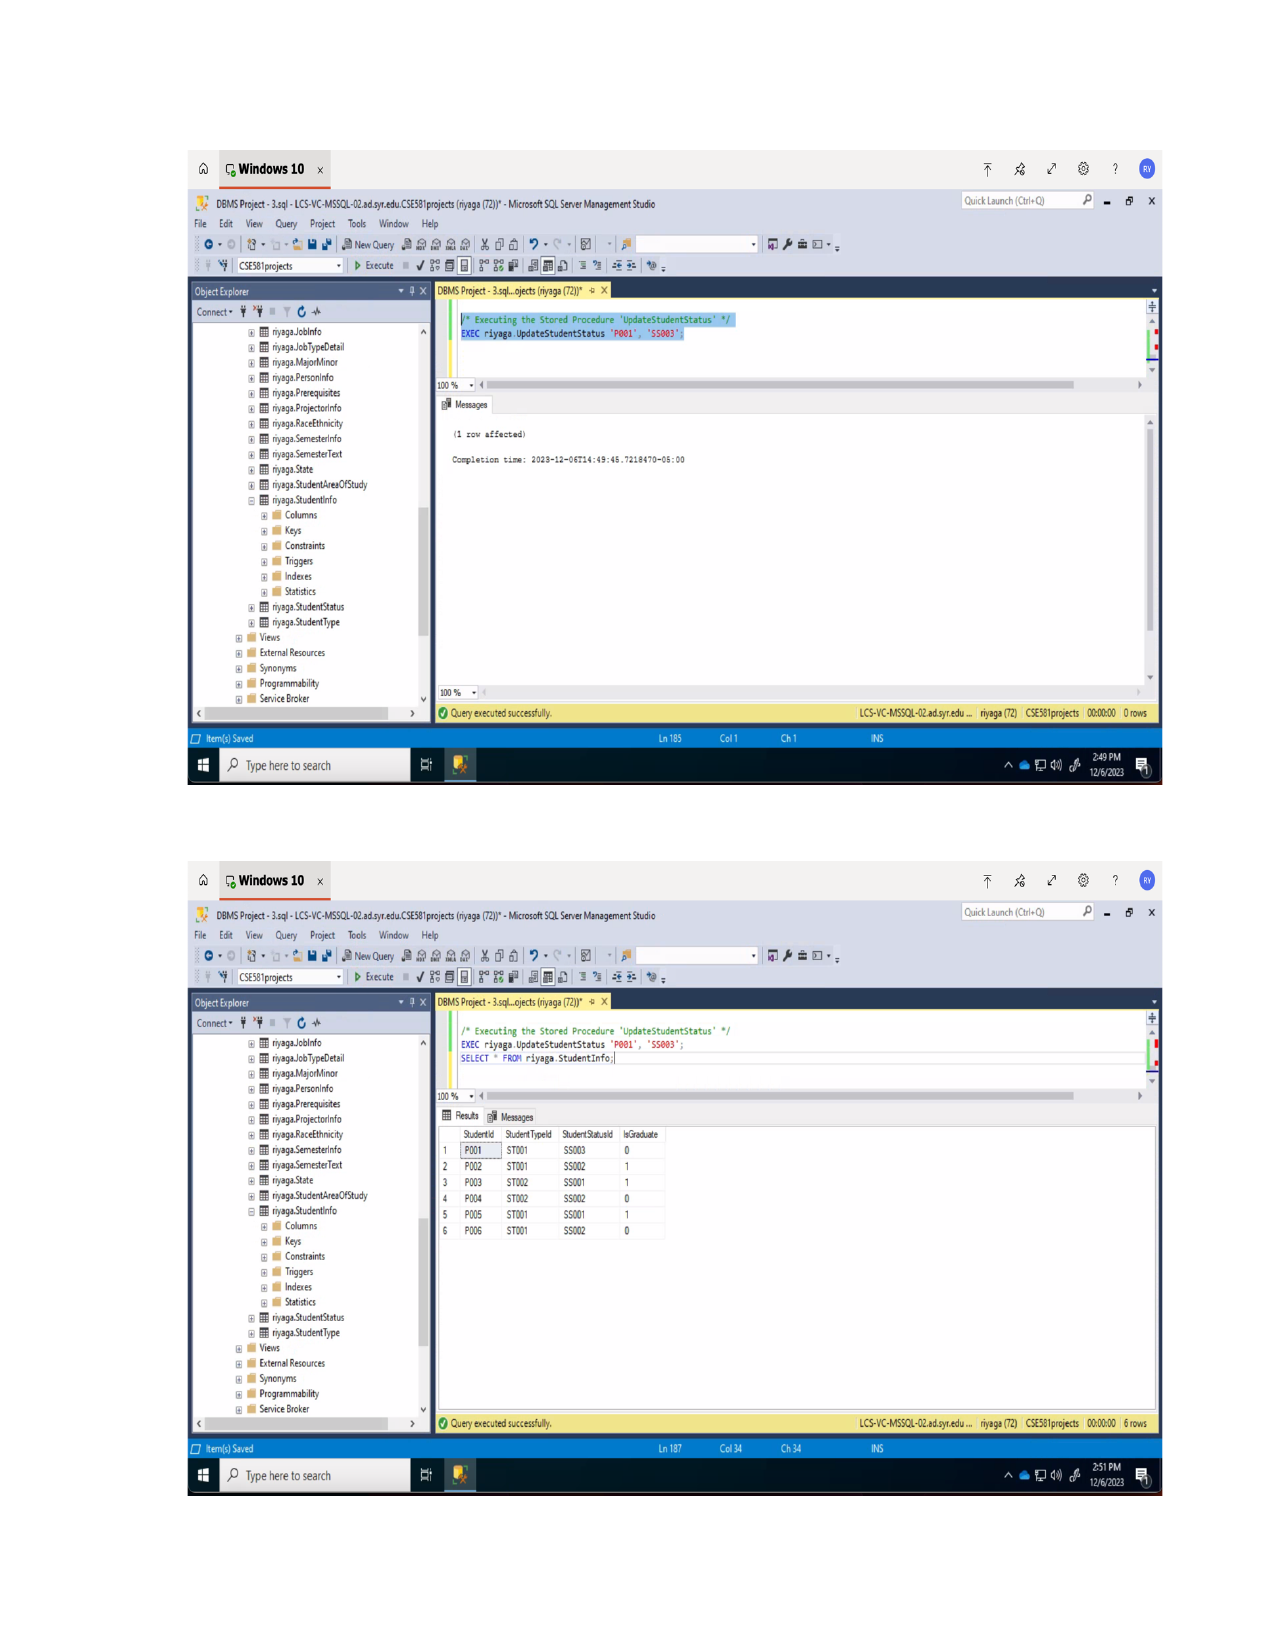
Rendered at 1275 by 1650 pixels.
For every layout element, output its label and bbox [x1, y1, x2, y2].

picture [187, 861, 1163, 1496]
picture [187, 150, 1163, 785]
